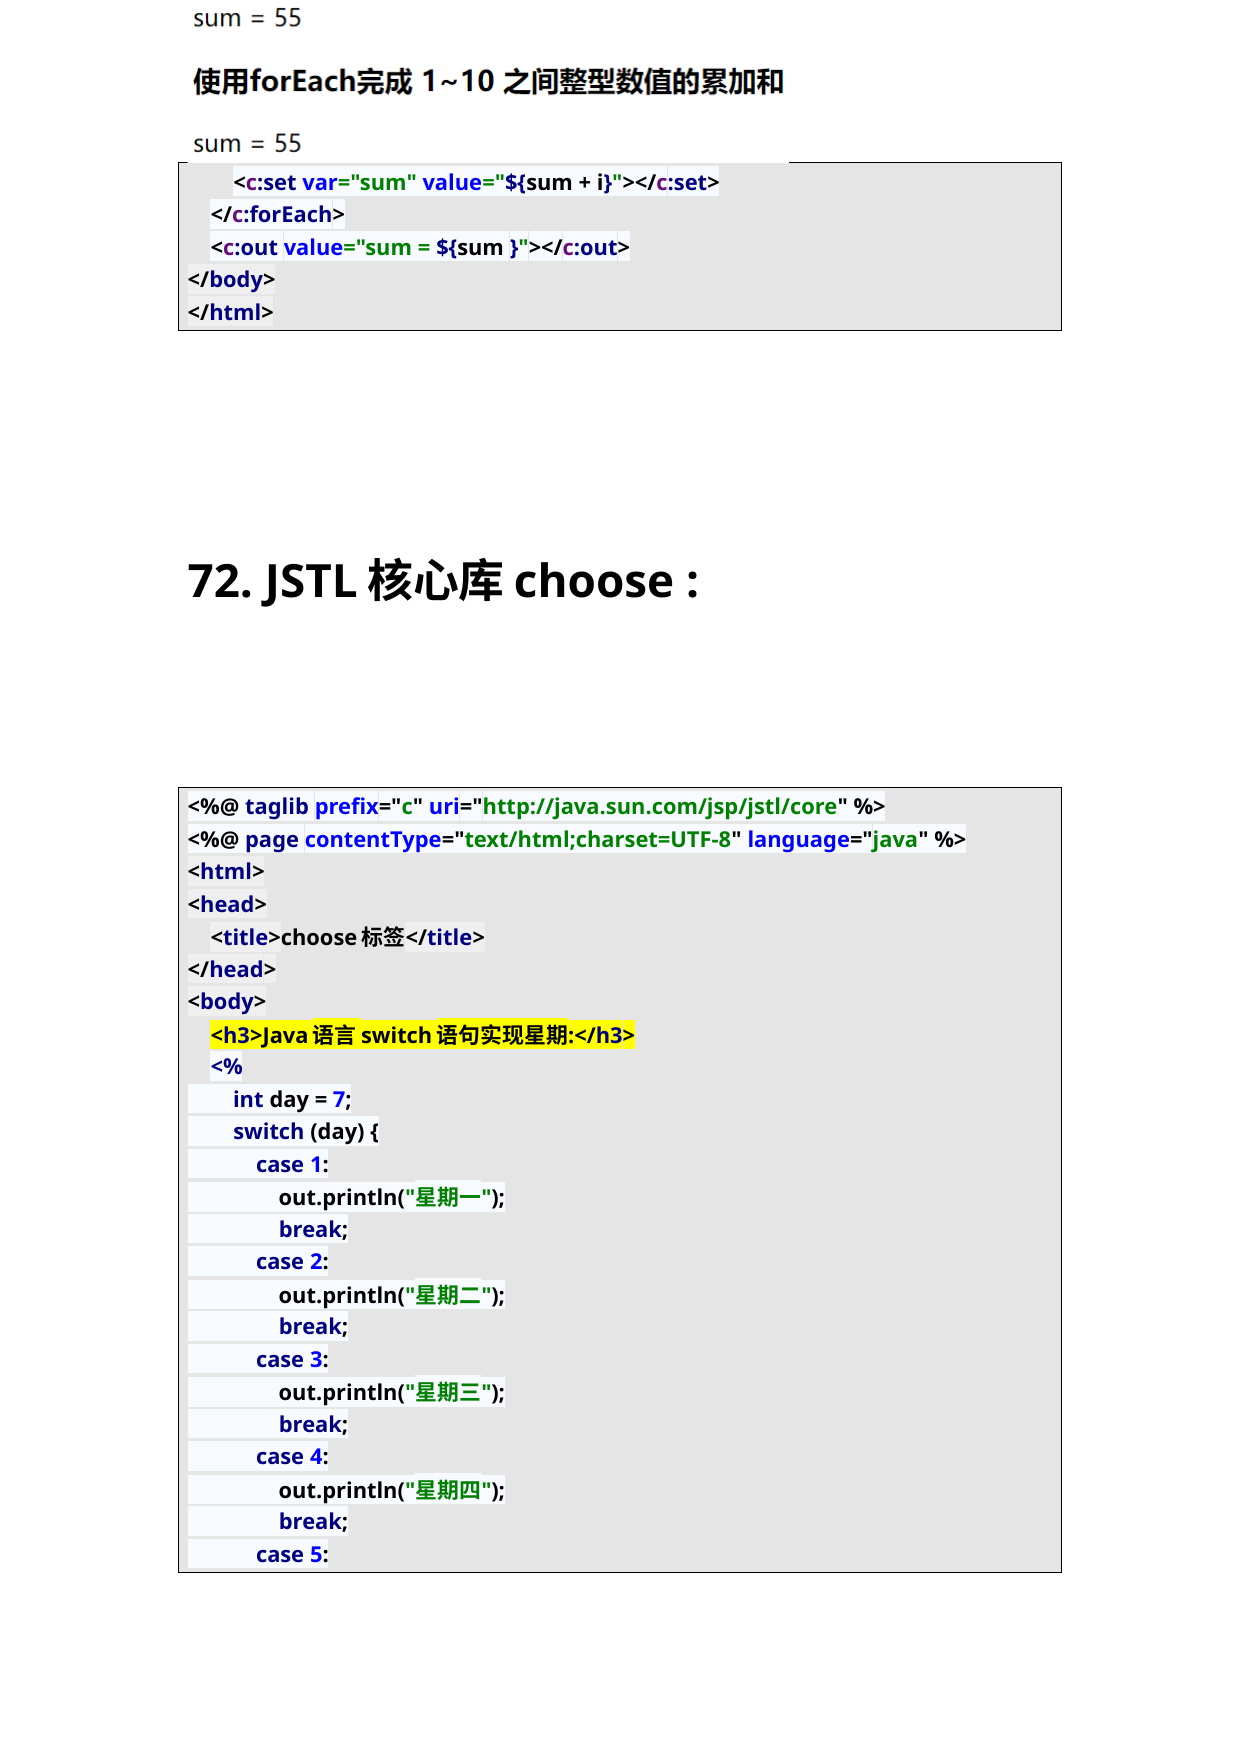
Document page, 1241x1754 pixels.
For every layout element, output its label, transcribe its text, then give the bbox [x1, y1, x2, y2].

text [179, 788, 1061, 1572]
picture [187, 0, 789, 163]
subtitle 72. JSTL核心库choose : [187, 529, 1053, 626]
